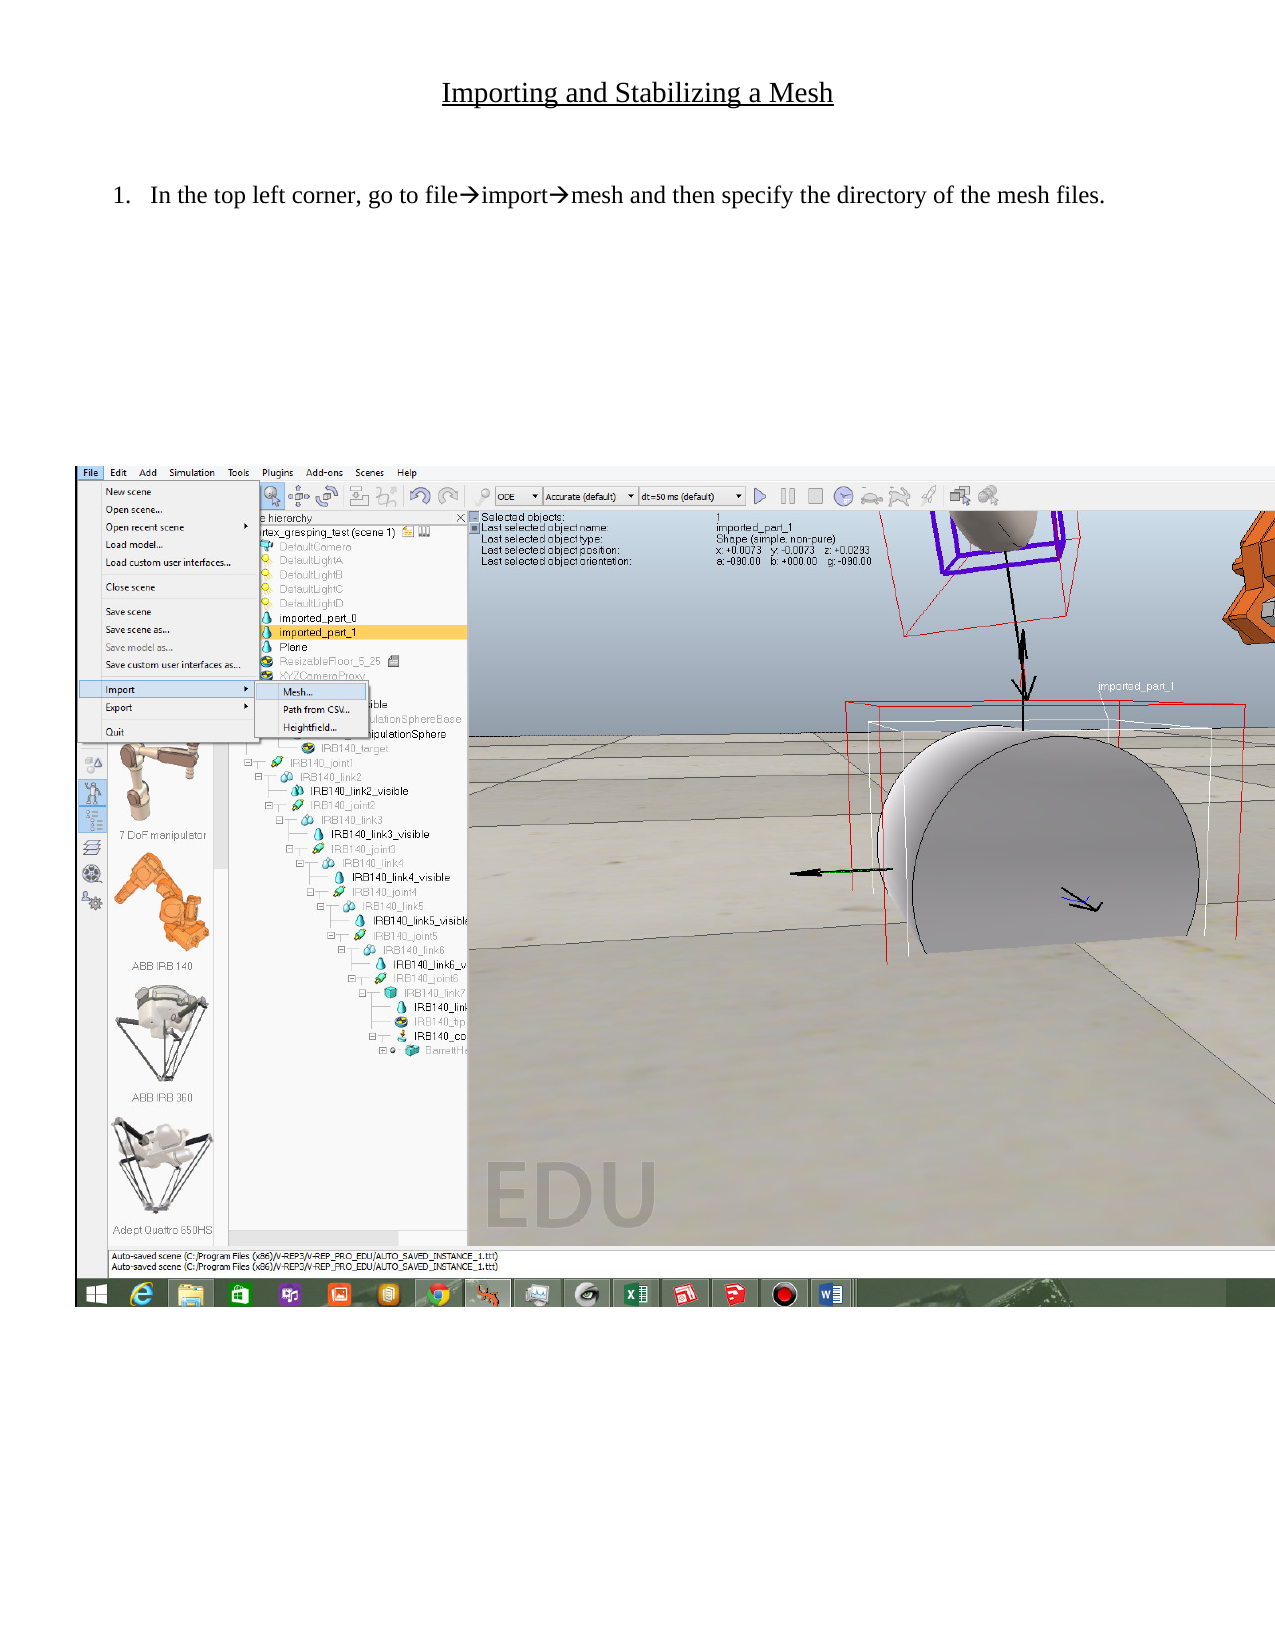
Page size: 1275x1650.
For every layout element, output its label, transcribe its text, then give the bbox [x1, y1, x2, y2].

picture [75, 466, 1275, 1307]
text Importing and Stabilizing a Mesh [75, 75, 1200, 108]
list In the top left corner, go to fileimportmesh and then specify the directory of the mesh files. [112, 181, 1200, 209]
